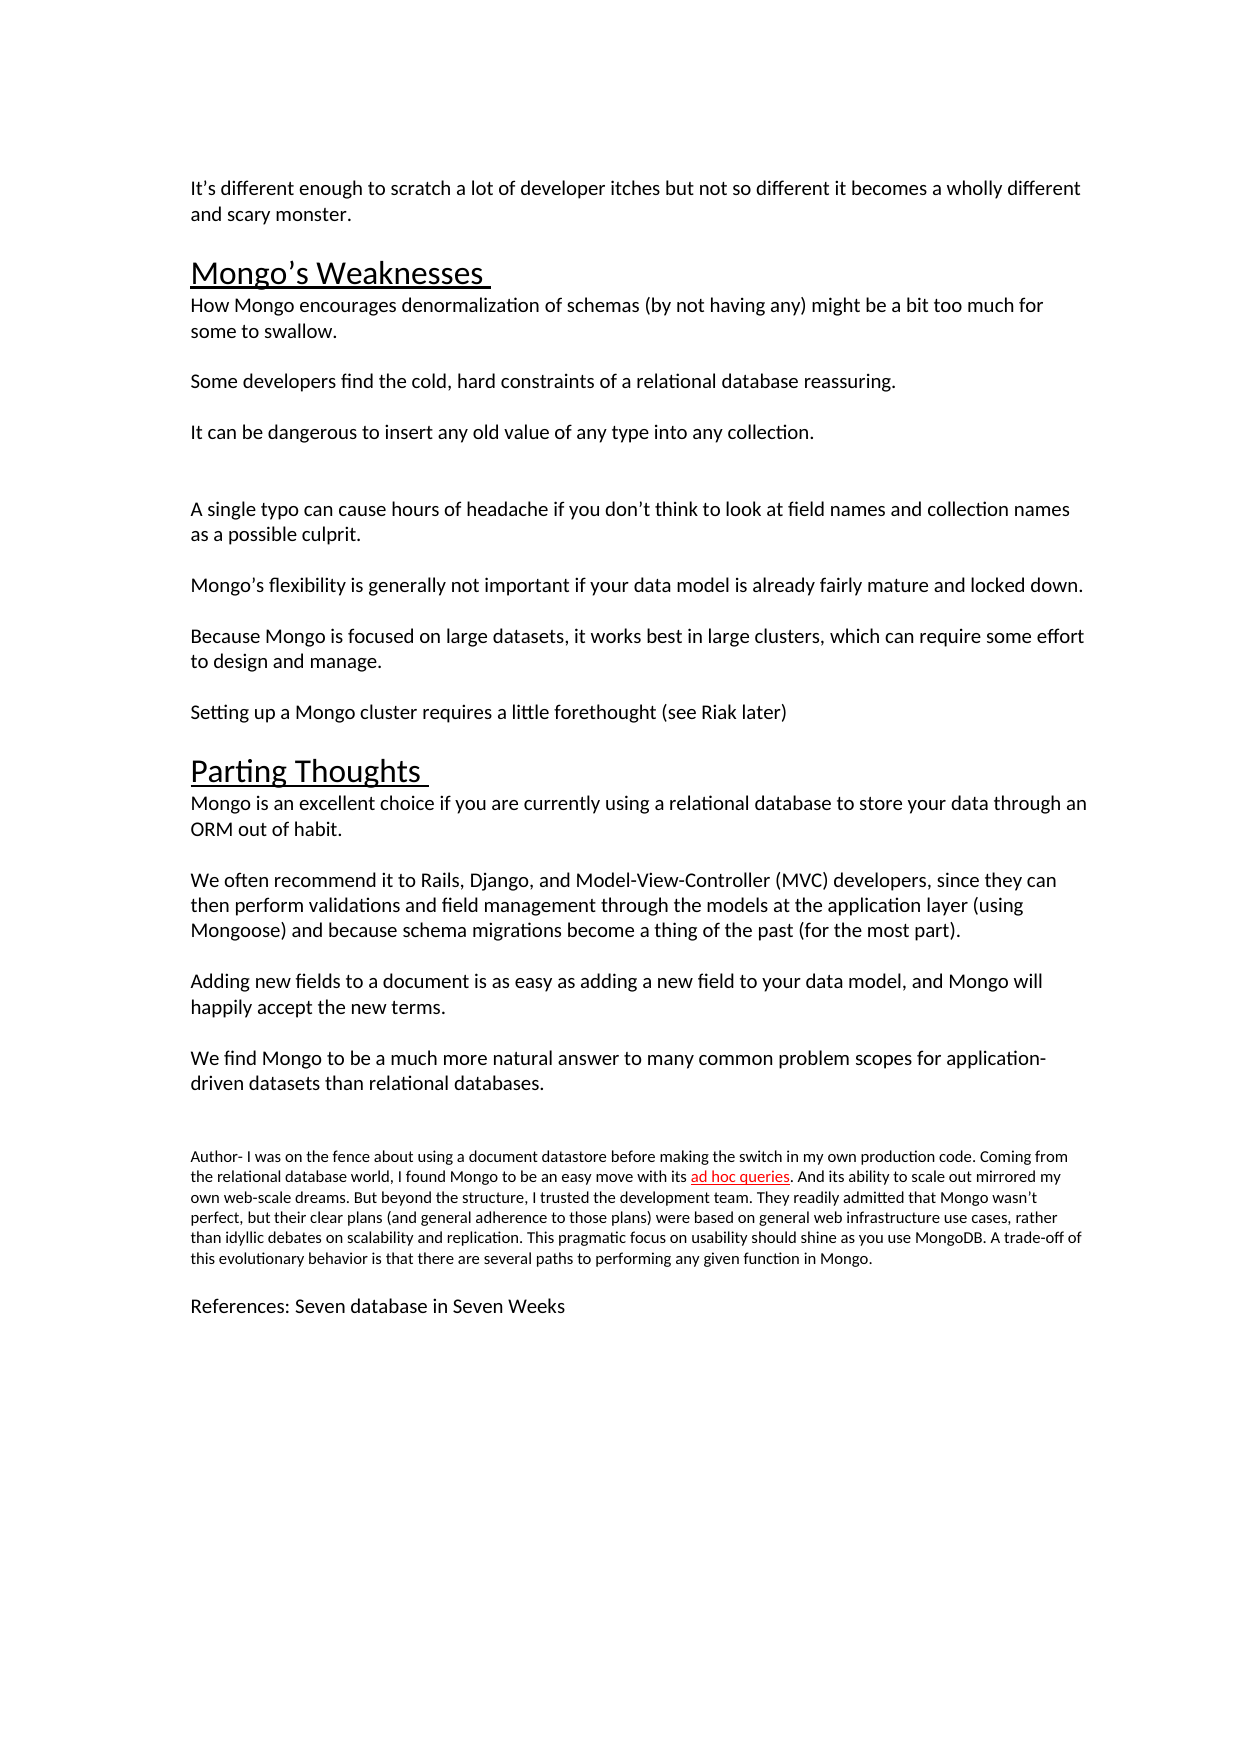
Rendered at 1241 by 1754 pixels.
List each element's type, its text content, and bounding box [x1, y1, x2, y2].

text Because Mongo is focused on large datasets, it works best in large clusters, which can require some effort to design and manage. [190, 623, 1090, 674]
text Adding new fields to a document is as easy as adding a new field to your data model, and Mongo will happily accept the new terms. [190, 968, 1090, 1019]
text Mongo’s flexibility is generally not important if your data model is already fairly mature and locked down. [190, 572, 1090, 597]
text It’s different enough to scratch a lot of developer itches but not so different it becomes a wholly different and scary monster. [190, 175, 1090, 226]
text Author- I was on the fence about using a document datastore before making the switch in my own production code. Coming from the relational database world, I found Mongo to be an easy move with its ad hoc queries. And its ability to scale out mirrored my own web-scale dreams. But beyond the structure, I trusted the development team. They readily admitted that Mongo wasn’t perfect, but their clear plans (and general adherence to those plans) were based on general web infrastructure use cases, rather than idyllic debates on scalability and replication. This pragmatic focus on usability should shine as you use MongoDB. A trade-off of this evolutionary behavior is that there are several paths to performing any given function in Mongo. [190, 1146, 1090, 1268]
text Mongo’s Weaknesses [190, 252, 1090, 292]
text Parting Thoughts [190, 750, 1090, 791]
text Setting up a Mongo cluster requires a little forethought (see Riak later) [190, 699, 1090, 724]
text We find Mongo to be a much more natural answer to many common problem scopes for application-driven datasets than relational databases. [190, 1045, 1090, 1096]
text References: Seven database in Seven Weeks [190, 1294, 1090, 1319]
text Some developers find the cold, hard constraints of a relational database reassuring. [190, 369, 1090, 394]
text We often recommend it to Rails, Django, and Model-View-Controller (MVC) developers, since they can then perform validations and field management through the models at the application layer (using Mongoose) and because schema migrations become a thing of the past (for the most part). [190, 867, 1090, 943]
text How Mongo encourages denormalization of schemas (by not having any) might be a bit too much for some to swallow. [190, 292, 1090, 343]
text It can be dangerous to insert any old value of any type into any collection. [190, 419, 1090, 445]
text A single typo can cause hours of headache if you don’t think to look at field names and collection names as a possible culprit. [190, 496, 1090, 547]
text Mongo is an excellent choice if you are currently using a relational database to store your data through an ORM out of habit. [190, 791, 1090, 841]
